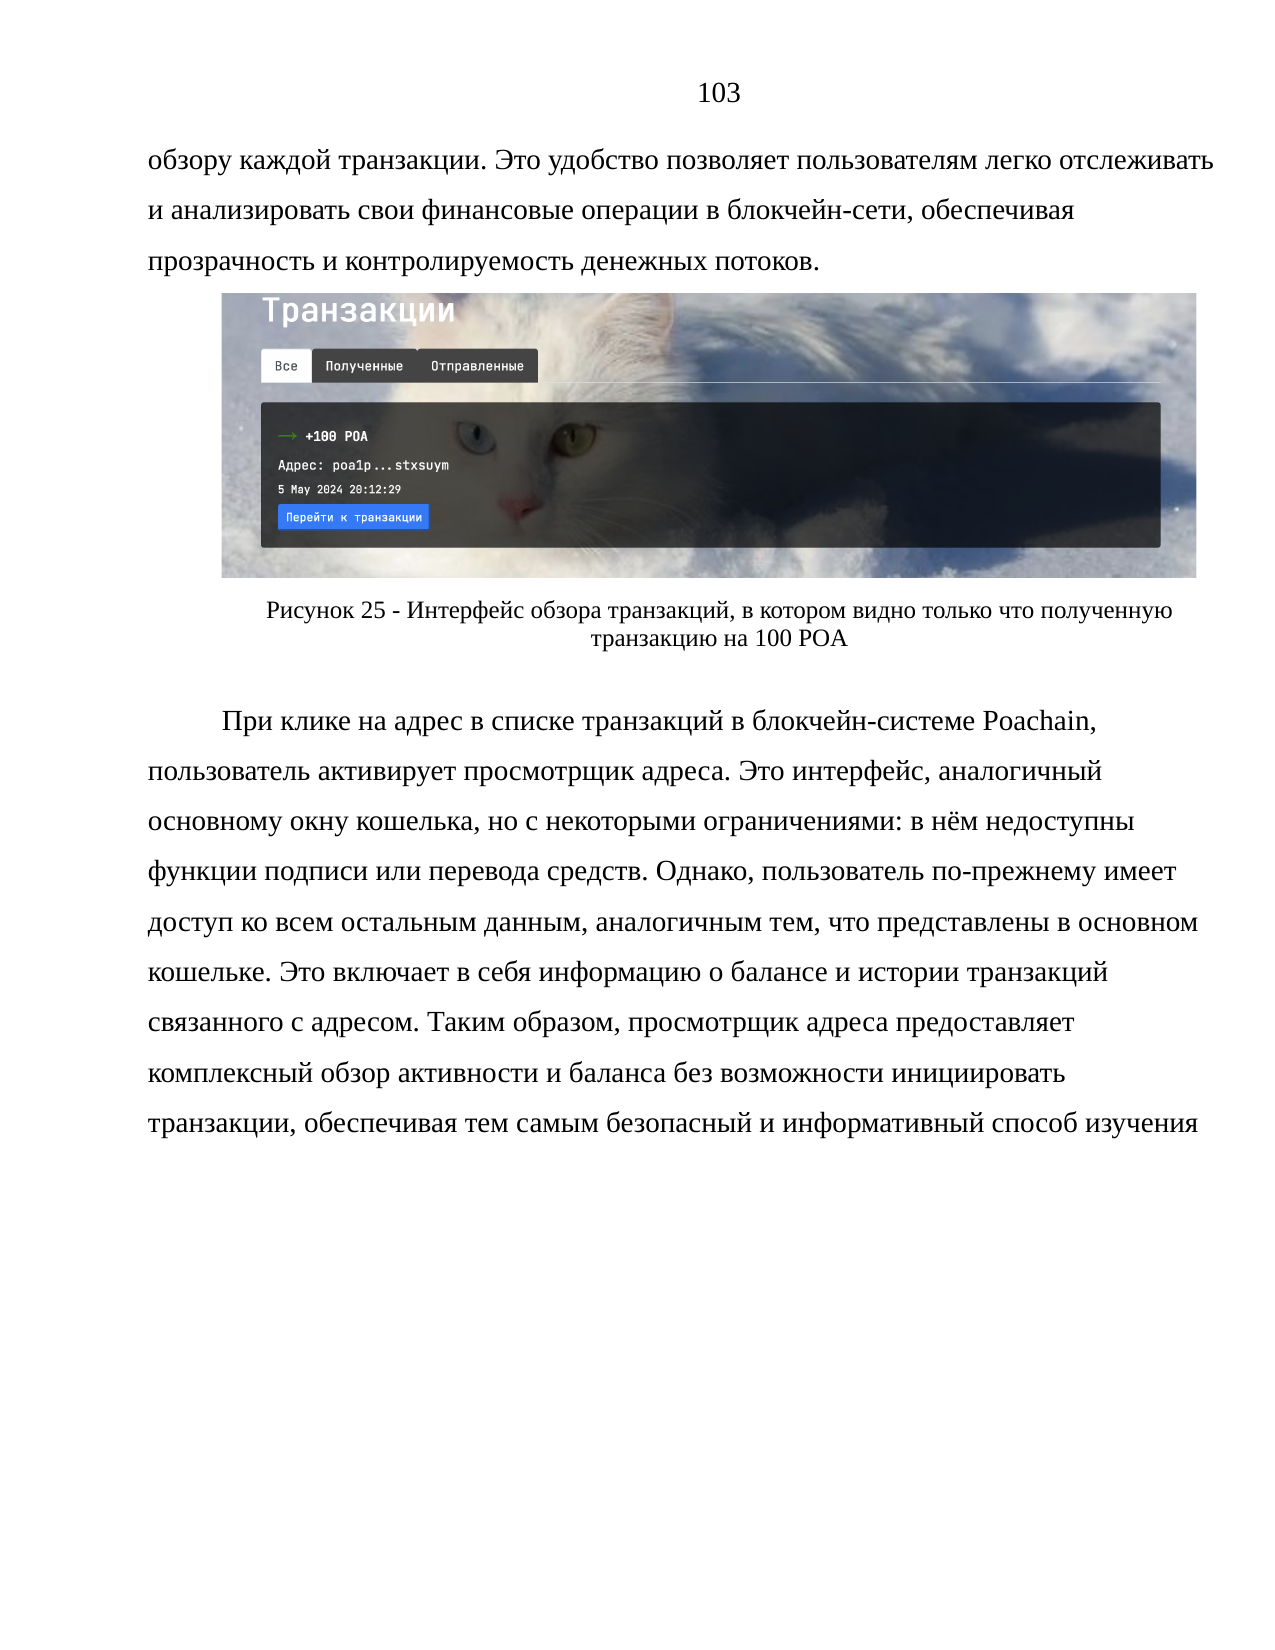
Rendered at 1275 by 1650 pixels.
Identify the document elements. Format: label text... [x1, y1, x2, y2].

text При клике на адрес в списке транзакций в блокчейн-системе Poachain, пользователь активирует просмотрщик адреса. Это интерфейс, аналогичный основному окну кошелька, но с некоторыми ограничениями: в нём недоступны функции подписи или перевода средств. Однако, пользователь по-прежнему имеет доступ ко всем остальным данным, аналогичным тем, что представлены в основном кошельке. Это включает в себя информацию о балансе и истории транзакций связанного с адресом. Таким образом, просмотрщик адреса предоставляет комплексный обзор активности и баланса без возможности инициировать транзакции, обеспечивая тем самым безопасный и информативный способ изучения транзакционной активности адресов в сети. [148, 703, 1216, 1139]
text Рисунок 25 - Интерфейс обзора транзакций, в котором видно только что полученную транзакцию на 100 POA [223, 595, 1216, 652]
picture [221, 293, 1197, 578]
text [148, 142, 1216, 276]
